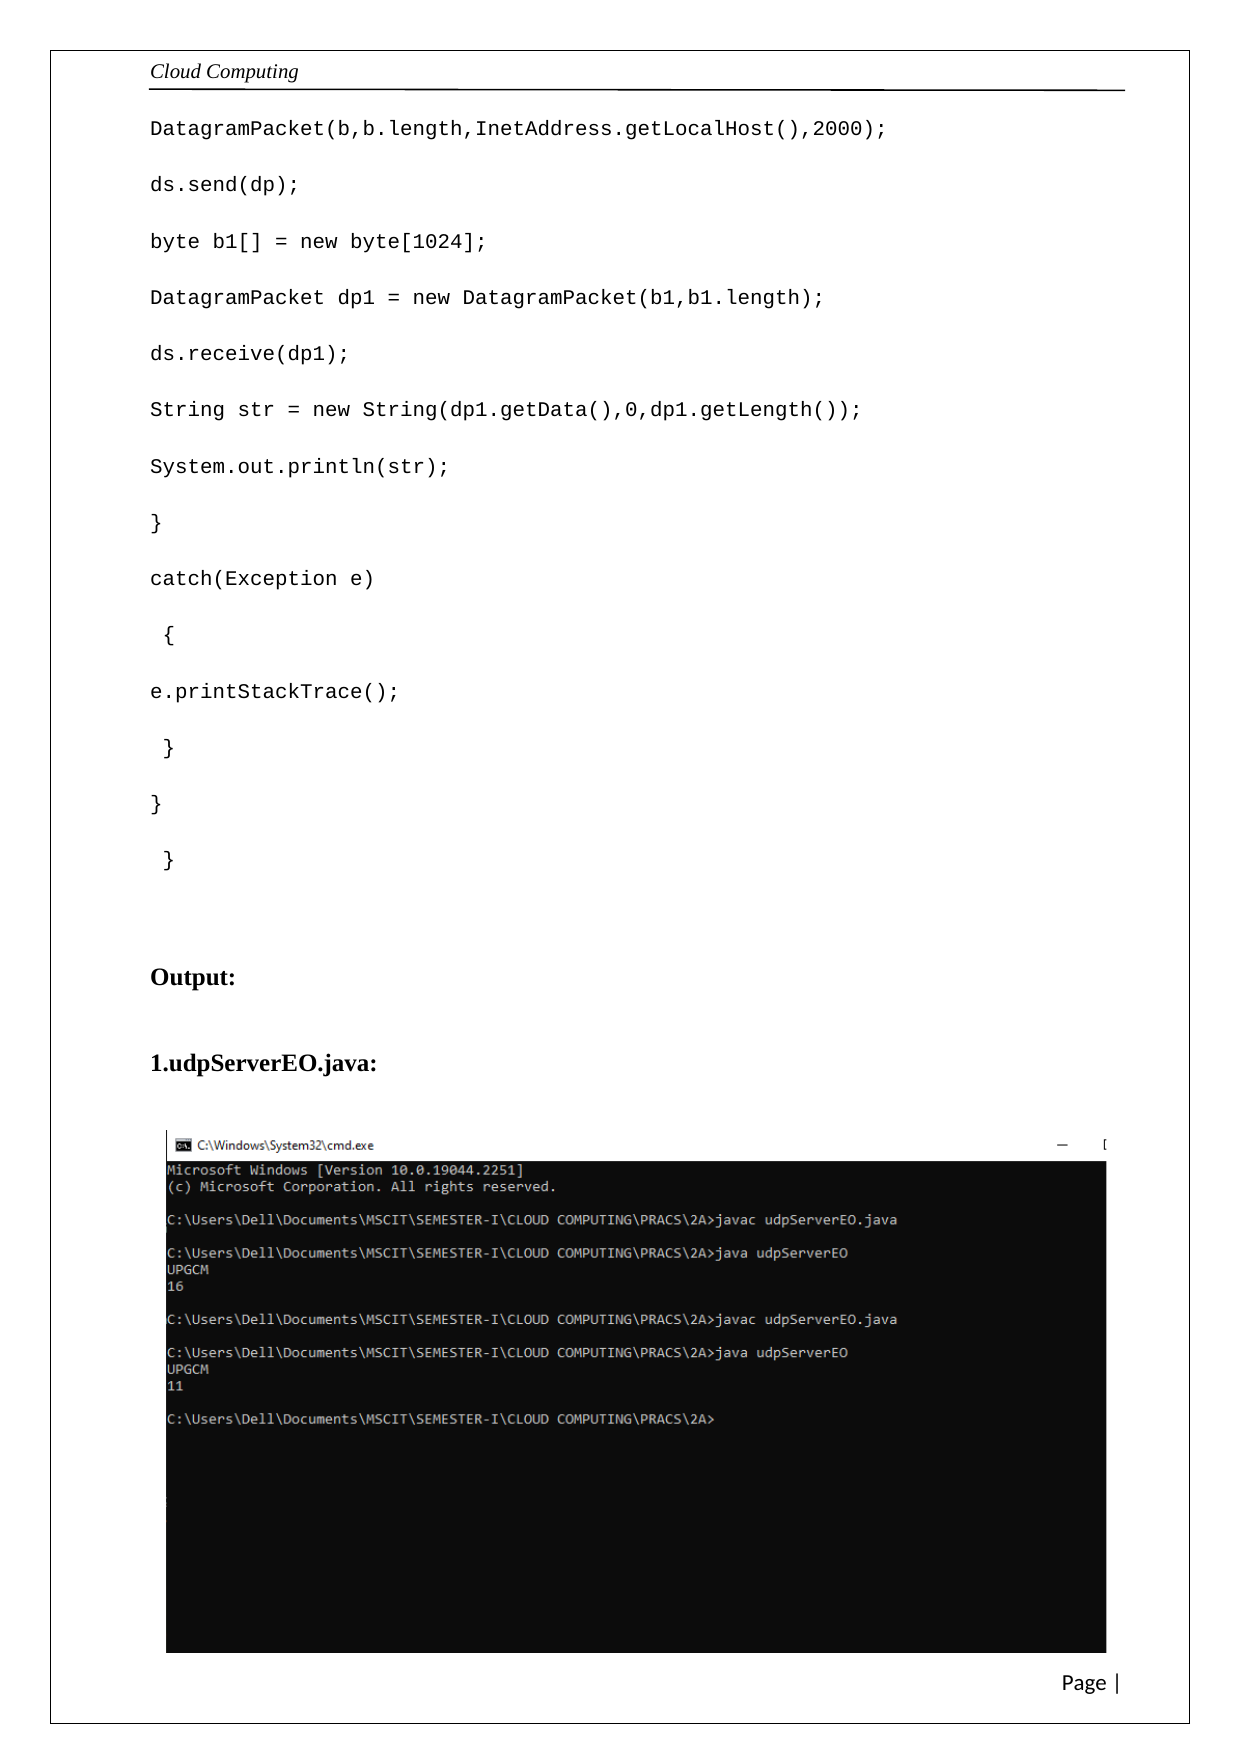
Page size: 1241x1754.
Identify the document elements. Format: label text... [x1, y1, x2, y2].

text String str = new String(dp1.getData(),0,dp1.getLength()); [150, 399, 1122, 423]
text { [150, 624, 1122, 648]
text DatagramPacket dp1 = new DatagramPacket(b1,b1.length); [150, 287, 1122, 311]
picture [166, 1130, 1107, 1653]
text } [150, 849, 1122, 873]
text Output: [150, 962, 1122, 991]
text } [150, 793, 1122, 817]
text ds.receive(dp1); [150, 343, 1122, 367]
text } [150, 512, 1122, 536]
text System.out.println(str); [150, 456, 1122, 479]
text } [150, 737, 1122, 761]
text ds.send(dp); [150, 174, 1122, 198]
text byte b1[] = new byte[1024]; [150, 231, 1122, 254]
text 1.udpServerEO.java: [150, 1048, 1122, 1077]
text catch(Exception e) [150, 568, 1122, 592]
text e.printStackTrace(); [150, 681, 1122, 704]
text DatagramPacket(b,b.length,InetAddress.getLocalHost(),2000); [150, 118, 1122, 142]
